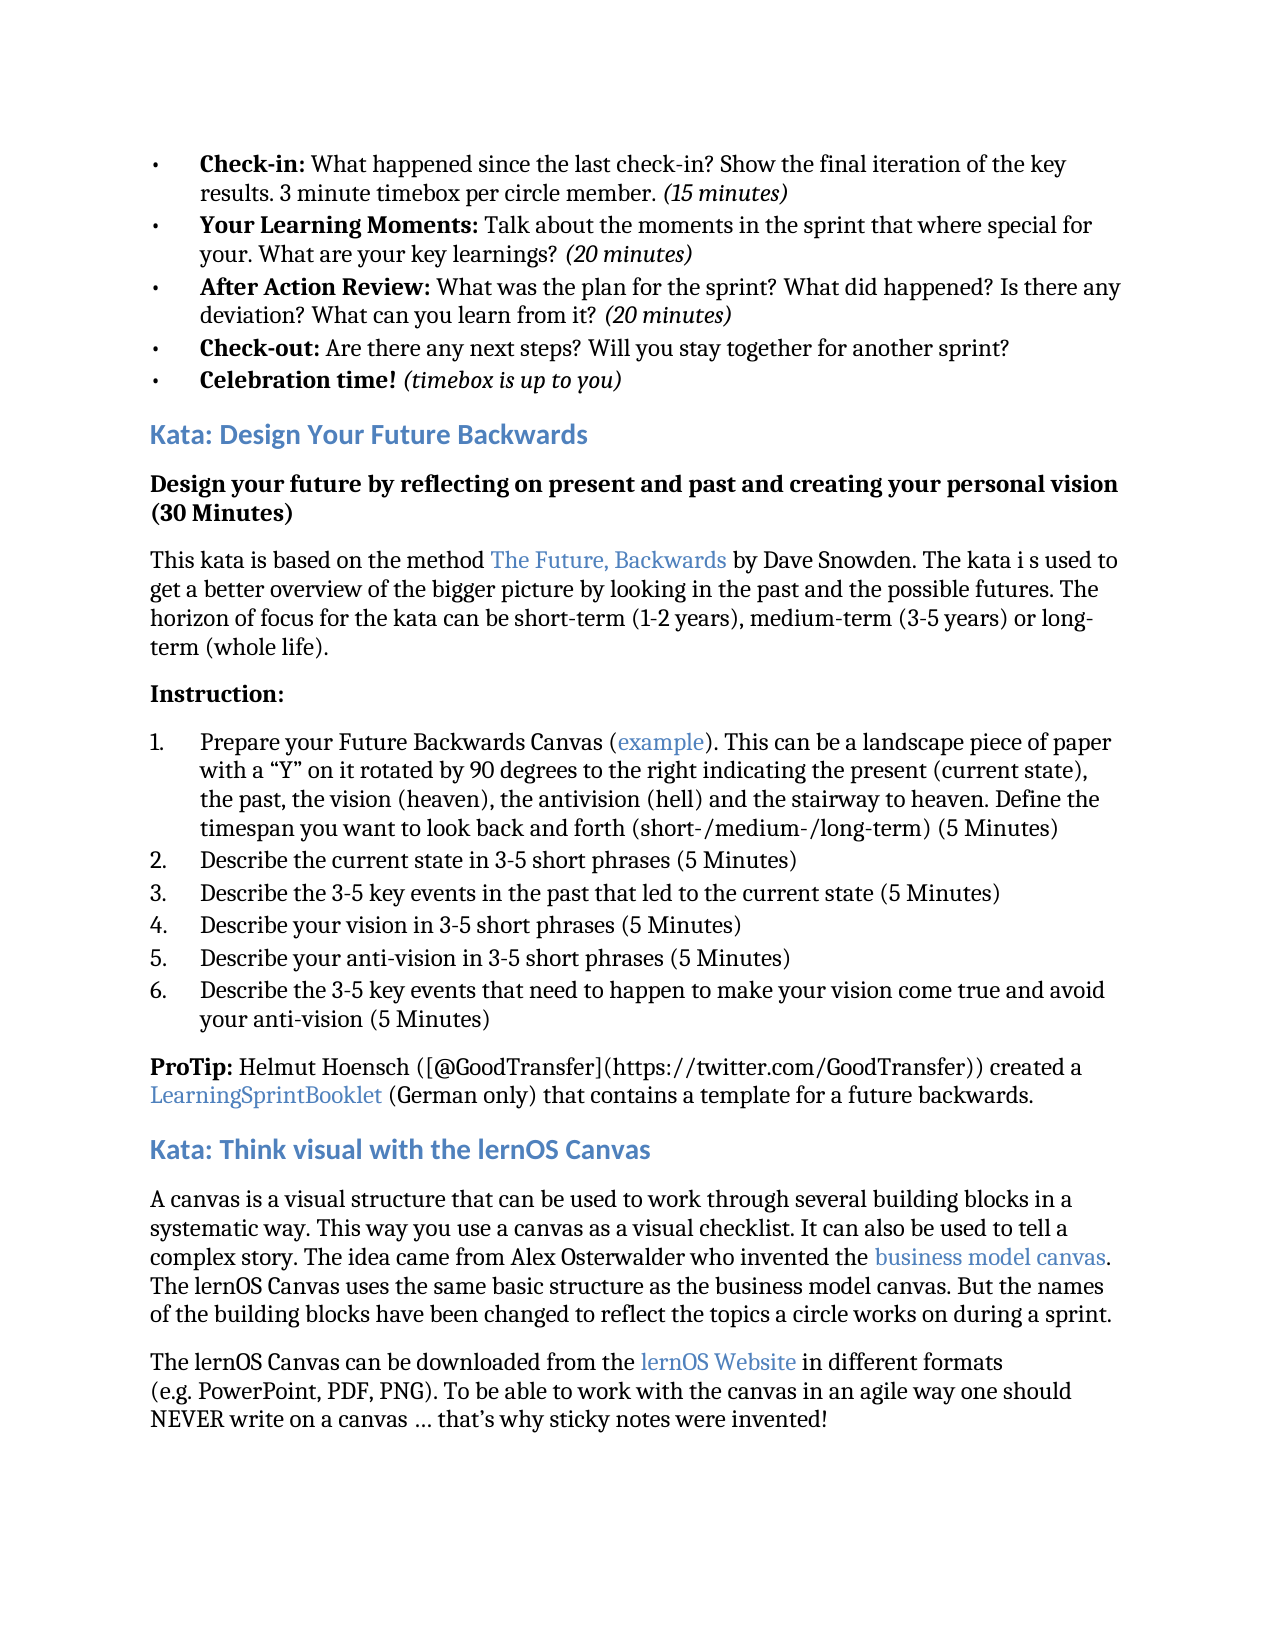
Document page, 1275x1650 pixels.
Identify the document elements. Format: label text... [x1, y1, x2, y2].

list Prepare your Future Backwards Canvas (example). This can be a landscape piece of paper with a “Y” on it rotated by 90 degrees to the right indicating the present (current state), the past, the vision (heaven), the antivision (hell) and the stairway to heaven. Define the timespan you want to look back and forth (short-/medium-/long-term) (5 Minutes) [150, 728, 1125, 843]
text ProTip: Helmut Hoensch ([@GoodTransfer](https://twitter.com/GoodTransfer)) created a LearningSprintBooklet (German only) that contains a template for a future backwards. [150, 1053, 1125, 1110]
text Instruction: [150, 680, 1125, 709]
list After Action Review: What was the plan for the sprint? What did happened? Is there any deviation? What can you learn from it? (20 minutes) [150, 272, 1125, 330]
text A canvas is a visual structure that can be used to work through several building blocks in a systematic way. This way you use a canvas as a visual checklist. It can also be used to tell a complex story. The idea came from Alex Osterwalder who invented the business model canvas. The lernOS Canvas uses the same basic structure as the business model canvas. But the names of the building blocks have been changed to reflect the topics a circle works on during a sprint. [150, 1185, 1125, 1329]
list Celebration time! (timebox is up to you) [150, 366, 1125, 395]
list Describe the 3-5 key events that need to happen to make your vision come true and avoid your anti-vision (5 Minutes) [150, 976, 1125, 1034]
list Describe the 3-5 key events in the past that led to the current state (5 Minutes) [150, 879, 1125, 908]
list Describe the current state in 3-5 short phrases (5 Minutes) [150, 846, 1125, 875]
list Check-in: What happened since the last check-in? Show the final iteration of the key results. 3 minute timebox per circle member. (15 minutes) [150, 150, 1125, 207]
list Check-out: Are there any next steps? Will you stay together for another sprint? [150, 334, 1125, 362]
text This kata is based on the method The Future, Backwards by Dave Snowden. The kata i s used to get a better overview of the bigger picture by looking in the past and the possible futures. The horizon of focus for the kata can be short-term (1-2 years), medium-term (3-5 years) or long-term (whole life). [150, 546, 1125, 661]
subtitle Kata: Think visual with the lernOS Canvas [150, 1131, 1125, 1167]
list Describe your anti-vision in 3-5 short phrases (5 Minutes) [150, 944, 1125, 973]
text The lernOS Canvas can be downloaded from the lernOS Website in different formats (e.g. PowerPoint, PDF, PNG). To be able to work with the canvas in an agile way one should NEVER write on a canvas … that’s why sticky notes were invented! [150, 1348, 1125, 1434]
list Describe your vision in 3-5 short phrases (5 Minutes) [150, 911, 1125, 940]
text Design your future by reflecting on present and past and creating your personal vision (30 Minutes) [150, 470, 1125, 528]
subtitle Kata: Design Your Future Backwards [150, 416, 1125, 451]
list Your Learning Moments: Talk about the moments in the sprint that where special for your. What are your key learnings? (20 minutes) [150, 211, 1125, 269]
